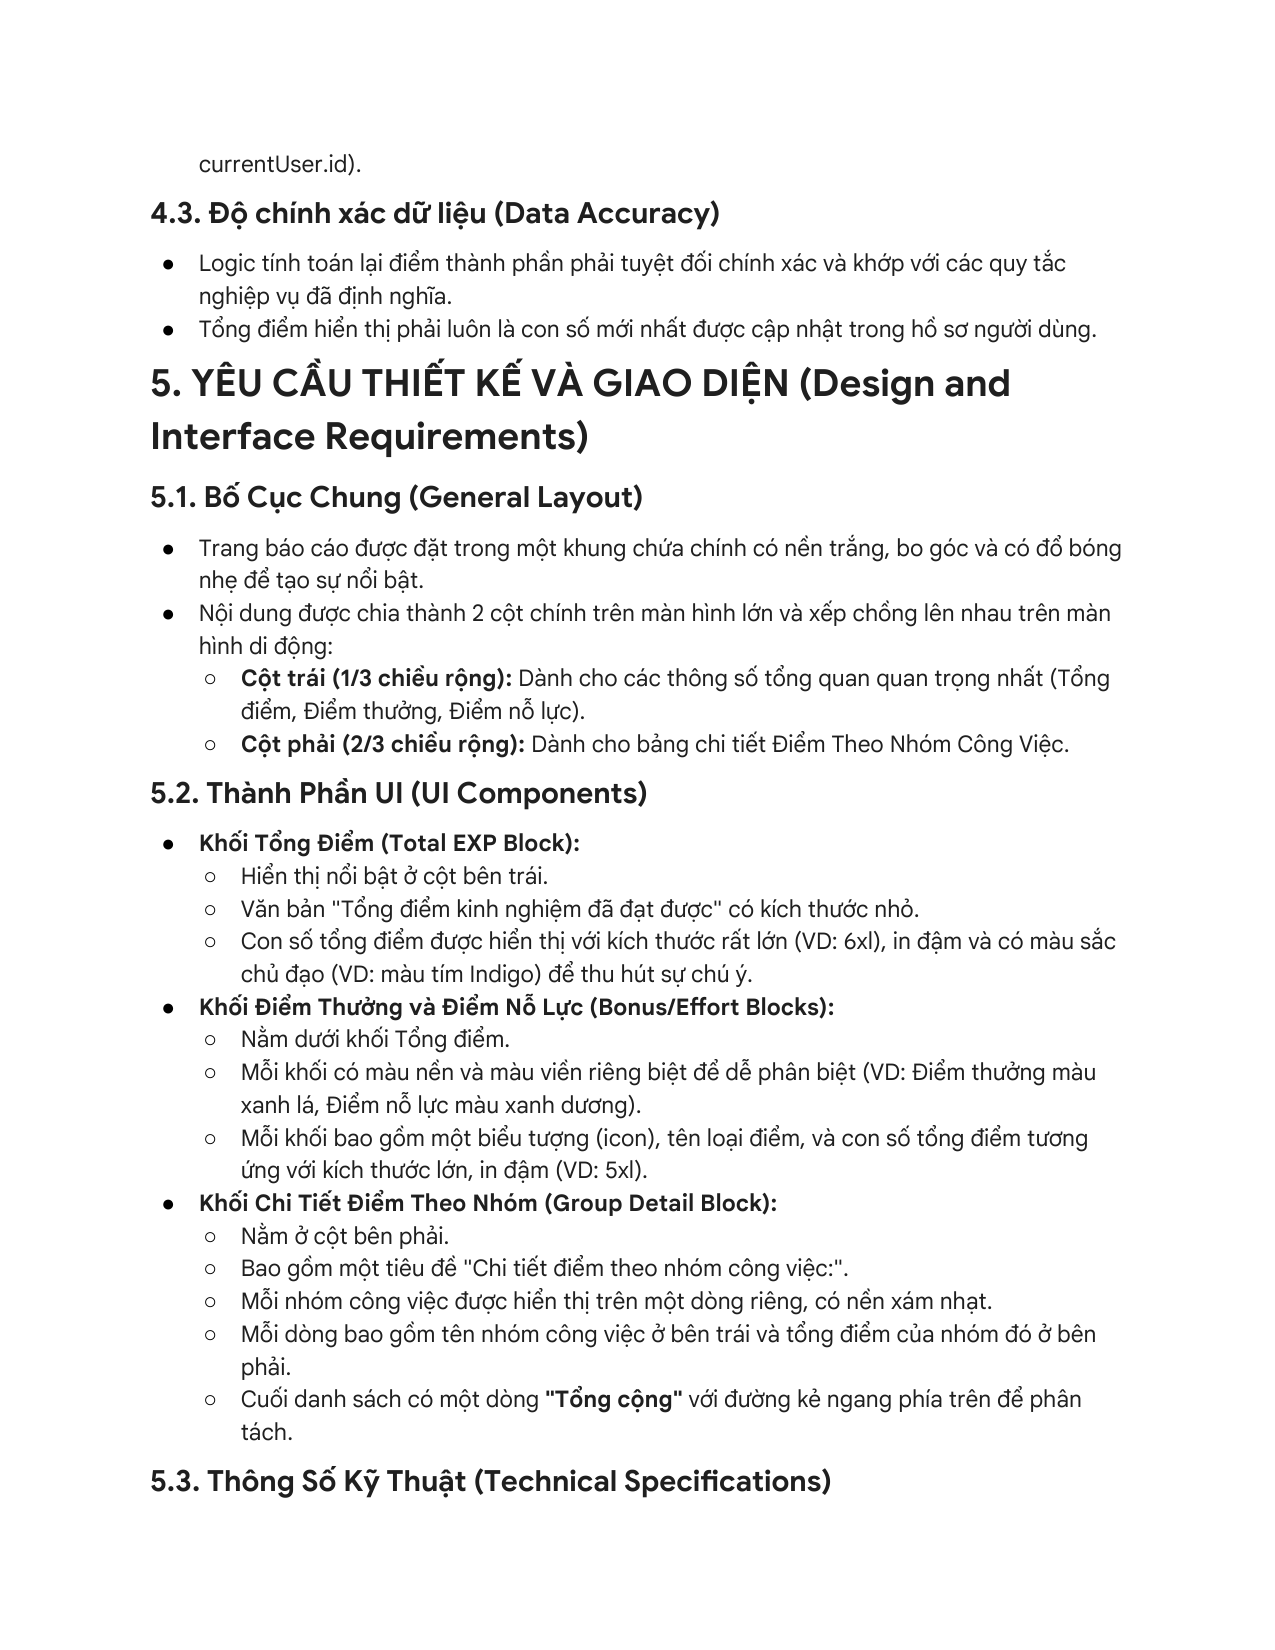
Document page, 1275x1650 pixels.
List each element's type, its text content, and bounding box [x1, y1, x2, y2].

list Khối Chi Tiết Điểm Theo Nhóm (Group Detail Block): [161, 1189, 1125, 1218]
list Nội dung được chia thành 2 cột chính trên màn hình lớn và xếp chồng lên nhau trên màn hình di động: [161, 599, 1125, 661]
list Mỗi nhóm công việc được hiển thị trên một dòng riêng, có nền xám nhạt. [203, 1287, 1125, 1316]
subtitle 4.3. Độ chính xác dữ liệu (Data Accuracy) [150, 195, 1125, 232]
list Khối Điểm Thưởng và Điểm Nỗ Lực (Bonus/Effort Blocks): [161, 993, 1125, 1022]
list Cột phải (2/3 chiều rộng): Dành cho bảng chi tiết Điểm Theo Nhóm Công Việc. [203, 730, 1125, 759]
list Nằm ở cột bên phải. [203, 1222, 1125, 1251]
list Tổng điểm hiển thị phải luôn là con số mới nhất được cập nhật trong hồ sơ người dùng. [161, 315, 1125, 343]
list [161, 150, 1125, 179]
list Cuối danh sách có một dòng "Tổng cộng" với đường kẻ ngang phía trên để phân tách. [203, 1385, 1125, 1447]
subtitle 5.3. Thông Số Kỹ Thuật (Technical Specifications) [150, 1463, 1125, 1500]
list Con số tổng điểm được hiển thị với kích thước rất lớn (VD: 6xl), in đậm và có màu sắc chủ đạo (VD: màu tím Indigo) để thu hút sự chú ý. [203, 927, 1125, 989]
list Văn bản "Tổng điểm kinh nghiệm đã đạt được" có kích thước nhỏ. [203, 895, 1125, 923]
subtitle 5.1. Bố Cục Chung (General Layout) [150, 479, 1125, 516]
list Mỗi khối có màu nền và màu viền riêng biệt để dễ phân biệt (VD: Điểm thưởng màu xanh lá, Điểm nỗ lực màu xanh dương). [203, 1058, 1125, 1120]
list Cột trái (1/3 chiều rộng): Dành cho các thông số tổng quan quan trọng nhất (Tổng điểm, Điểm thưởng, Điểm nỗ lực). [203, 664, 1125, 726]
list Mỗi dòng bao gồm tên nhóm công việc ở bên trái và tổng điểm của nhóm đó ở bên phải. [203, 1320, 1125, 1381]
list Nằm dưới khối Tổng điểm. [203, 1026, 1125, 1054]
list Logic tính toán lại điểm thành phần phải tuyệt đối chính xác và khớp với các quy tắc nghiệp vụ đã định nghĩa. [161, 249, 1125, 311]
subtitle 5. YÊU CẦU THIẾT KẾ VÀ GIAO DIỆN (Design and Interface Requirements) [150, 360, 1125, 461]
list Khối Tổng Điểm (Total EXP Block): [161, 829, 1125, 858]
list Mỗi khối bao gồm một biểu tượng (icon), tên loại điểm, và con số tổng điểm tương ứng với kích thước lớn, in đậm (VD: 5xl). [203, 1124, 1125, 1185]
subtitle 5.2. Thành Phần UI (UI Components) [150, 775, 1125, 812]
list Trang báo cáo được đặt trong một khung chứa chính có nền trắng, bo góc và có đổ bóng nhẹ để tạo sự nổi bật. [161, 534, 1125, 595]
list Hiển thị nổi bật ở cột bên trái. [203, 862, 1125, 891]
list Bao gồm một tiêu đề "Chi tiết điểm theo nhóm công việc:". [203, 1254, 1125, 1283]
